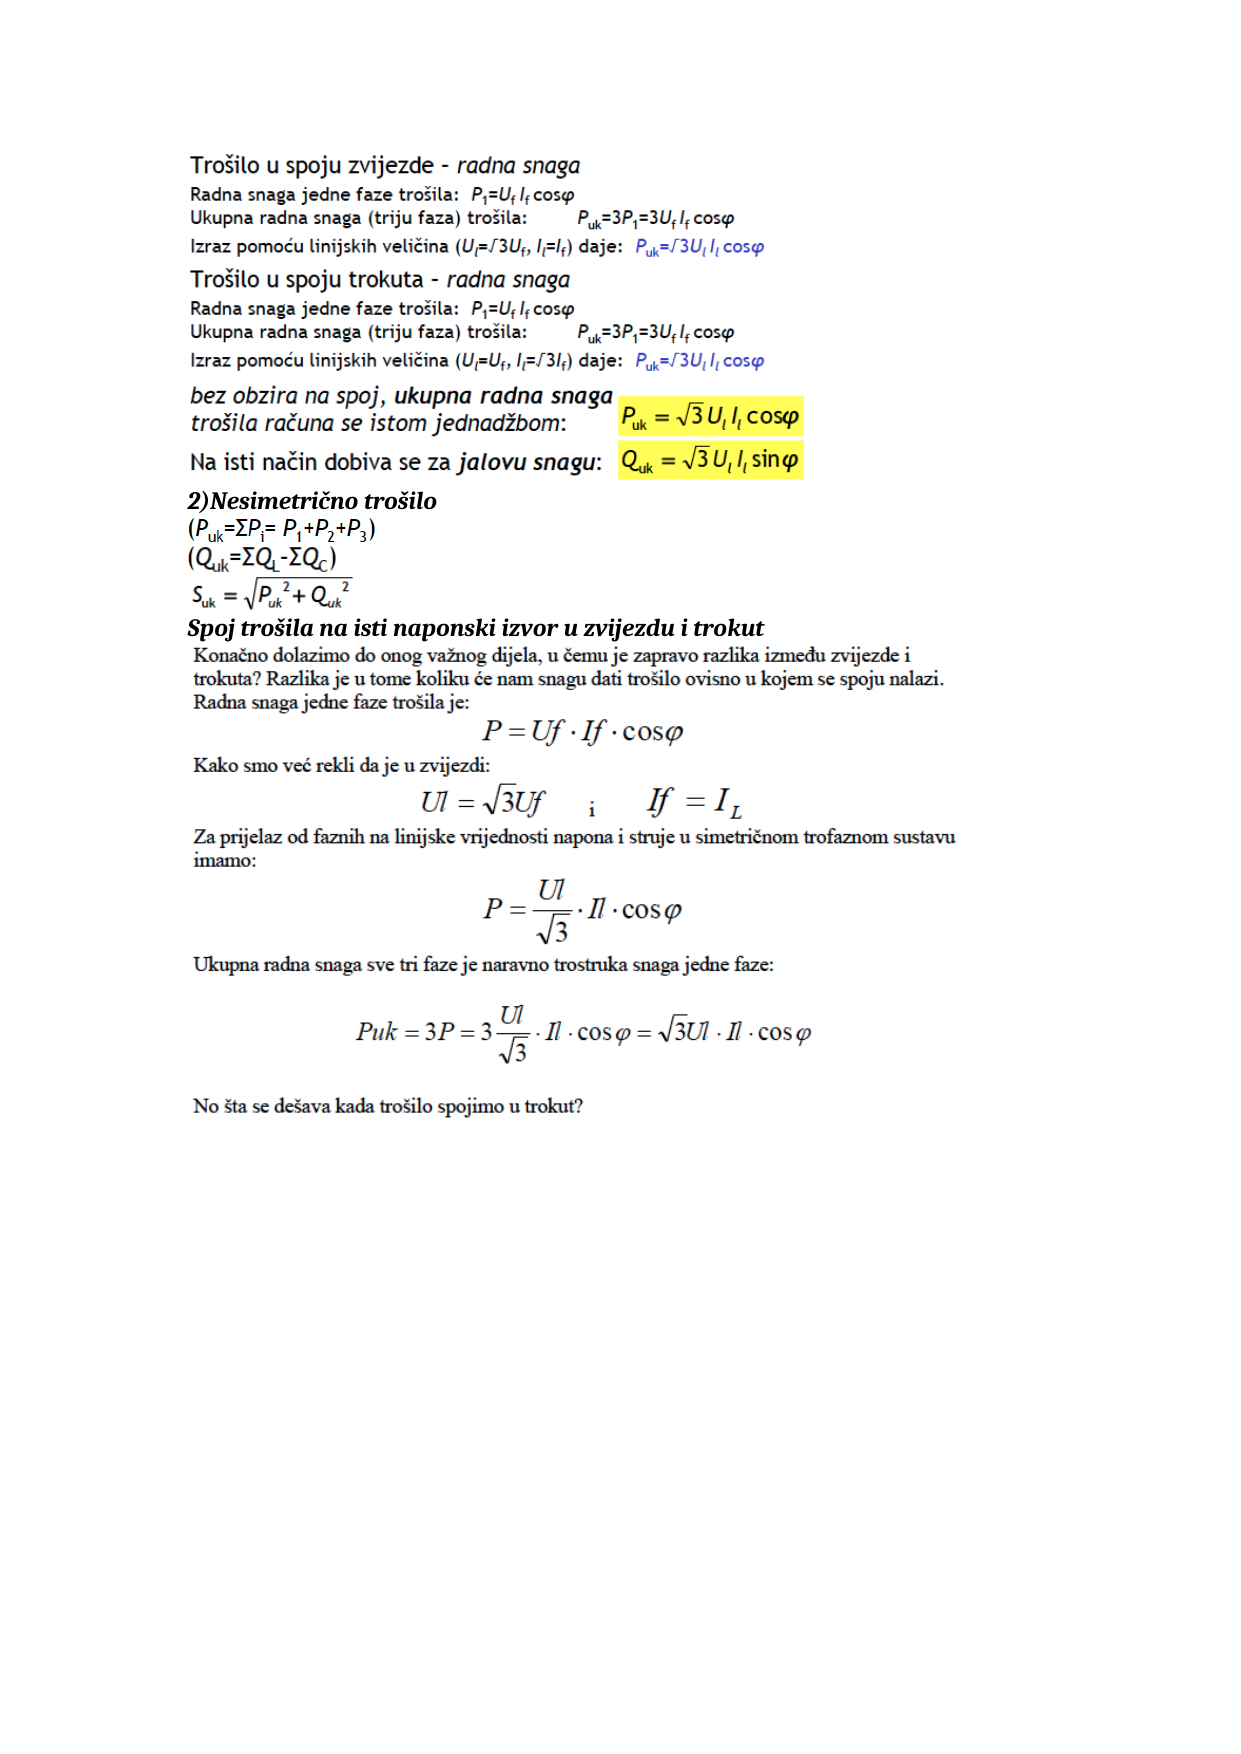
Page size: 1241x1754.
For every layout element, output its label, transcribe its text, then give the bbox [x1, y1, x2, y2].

picture [187, 150, 807, 487]
text 2)Nesimetrično trošilo [187, 487, 1053, 516]
picture [187, 642, 962, 1128]
text Spoj trošila na isti naponski izvor u zvijezdu i trokut [187, 614, 1053, 642]
picture [187, 515, 375, 543]
picture [187, 544, 357, 614]
